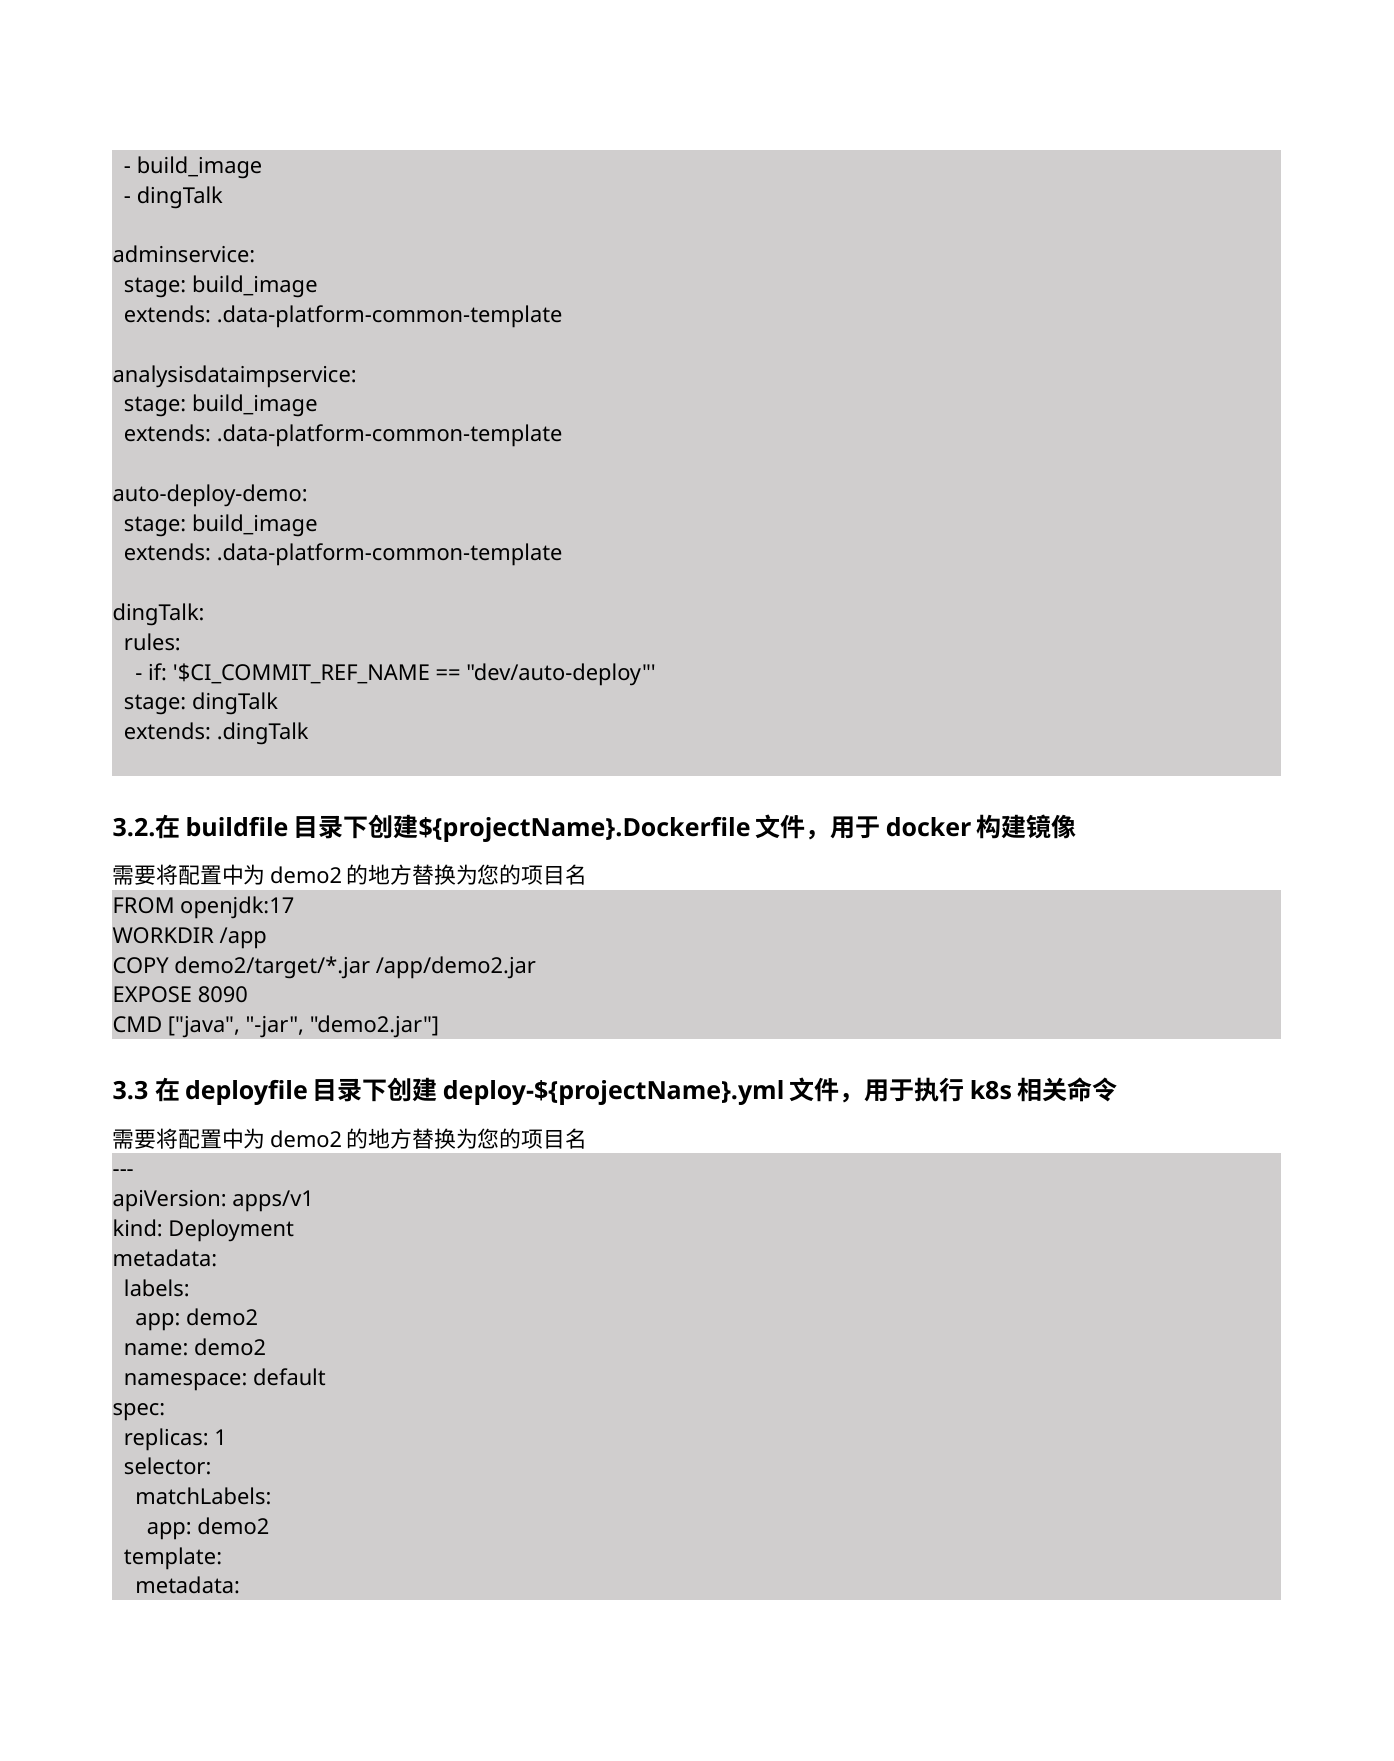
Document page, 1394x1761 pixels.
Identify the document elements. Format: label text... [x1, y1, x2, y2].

subtitle 3.2.在buildfile目录下创建${projectName}.Dockerfile文件，用于docker构建镜像 [112, 812, 1281, 843]
text FROM openjdk:17 WORKDIR /app COPY demo2/target/*.jar /app/demo2.jar EXPOSE 8090 CMD ["java", "-jar", "demo2.jar"] [112, 890, 1281, 1039]
subtitle 3.3 在deployfile目录下创建deploy-${projectName}.yml文件，用于执行k8s相关命令 [112, 1075, 1281, 1106]
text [112, 150, 1281, 776]
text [112, 1153, 1281, 1600]
text 需要将配置中为demo2的地方替换为您的项目名 [112, 858, 1281, 890]
text 需要将配置中为demo2的地方替换为您的项目名 [112, 1122, 1281, 1153]
